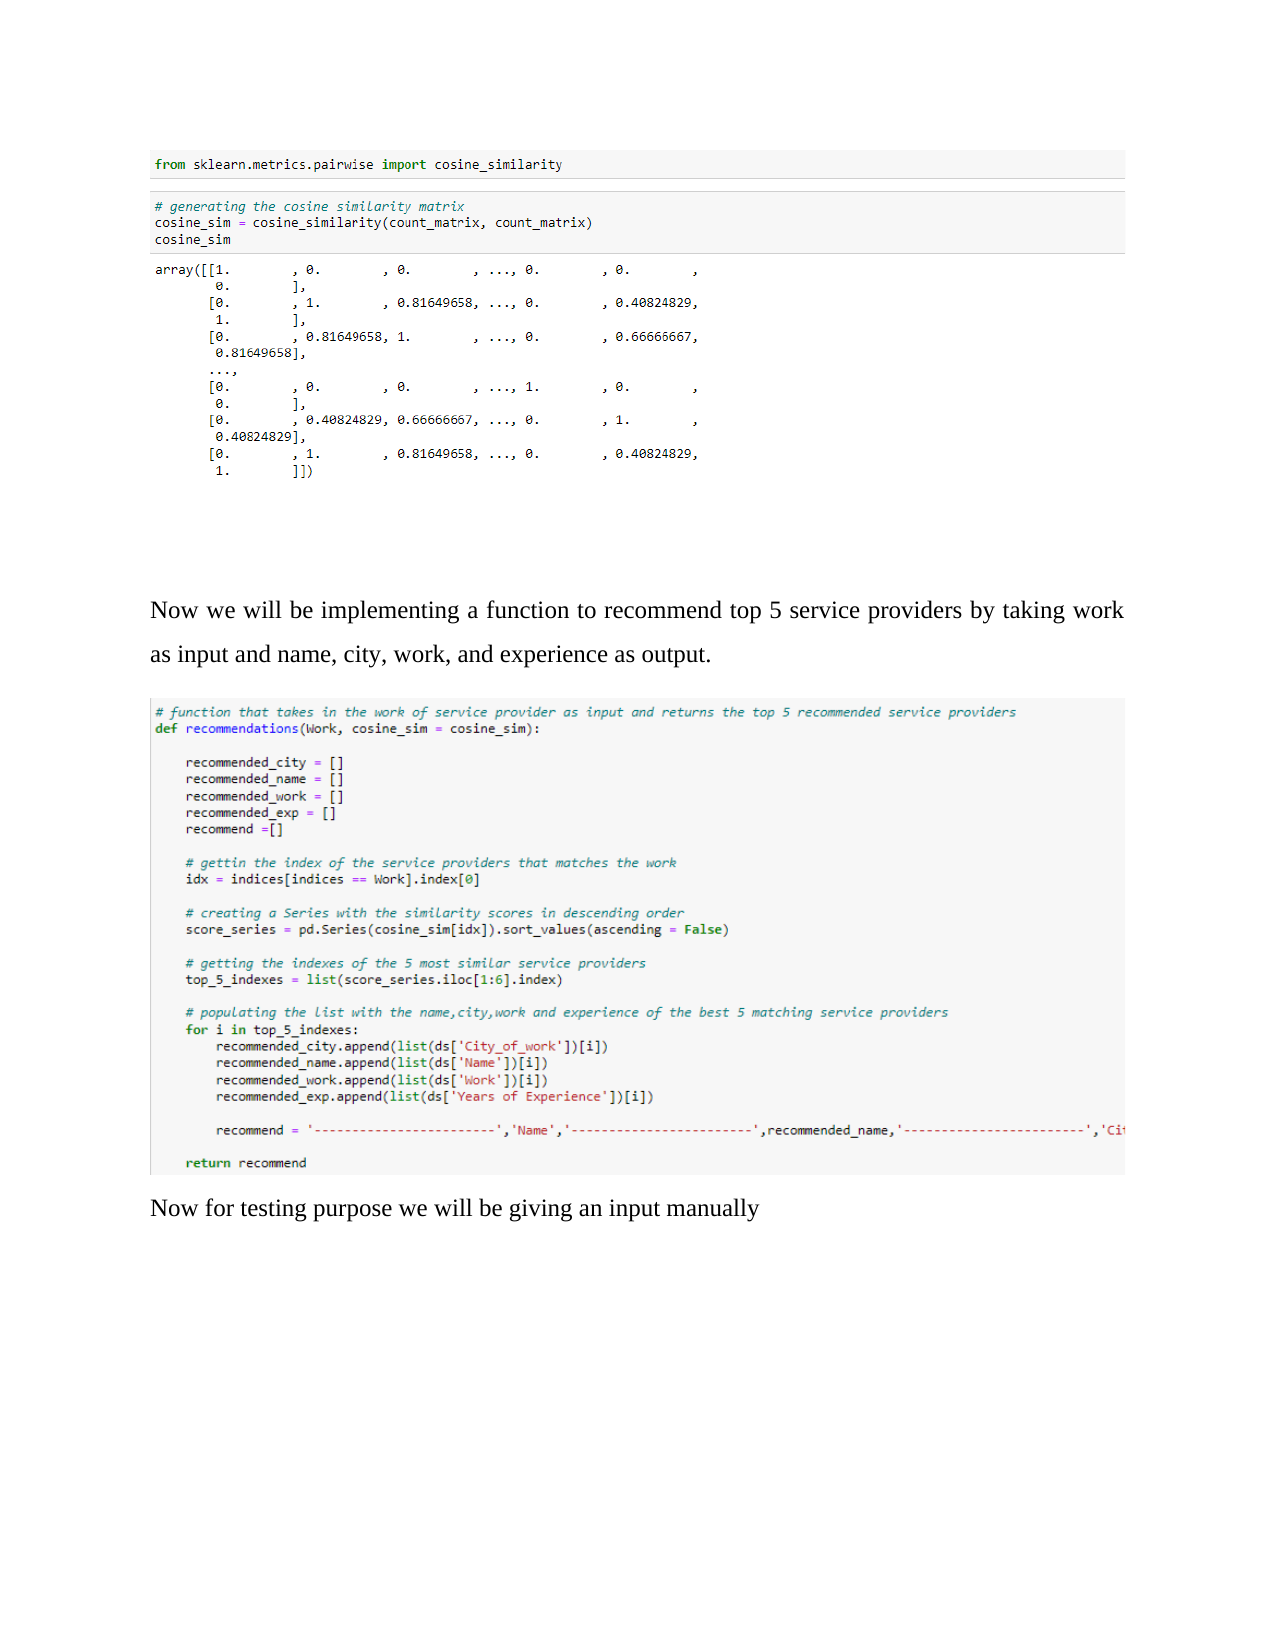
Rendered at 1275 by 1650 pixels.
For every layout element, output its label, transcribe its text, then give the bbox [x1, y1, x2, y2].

text Now for testing purpose we will be giving an input manually [150, 1193, 1125, 1222]
text Now we will be implementing a function to recommend top 5 service providers by taking work as input and name, city, work, and experience as output. [150, 596, 1125, 667]
